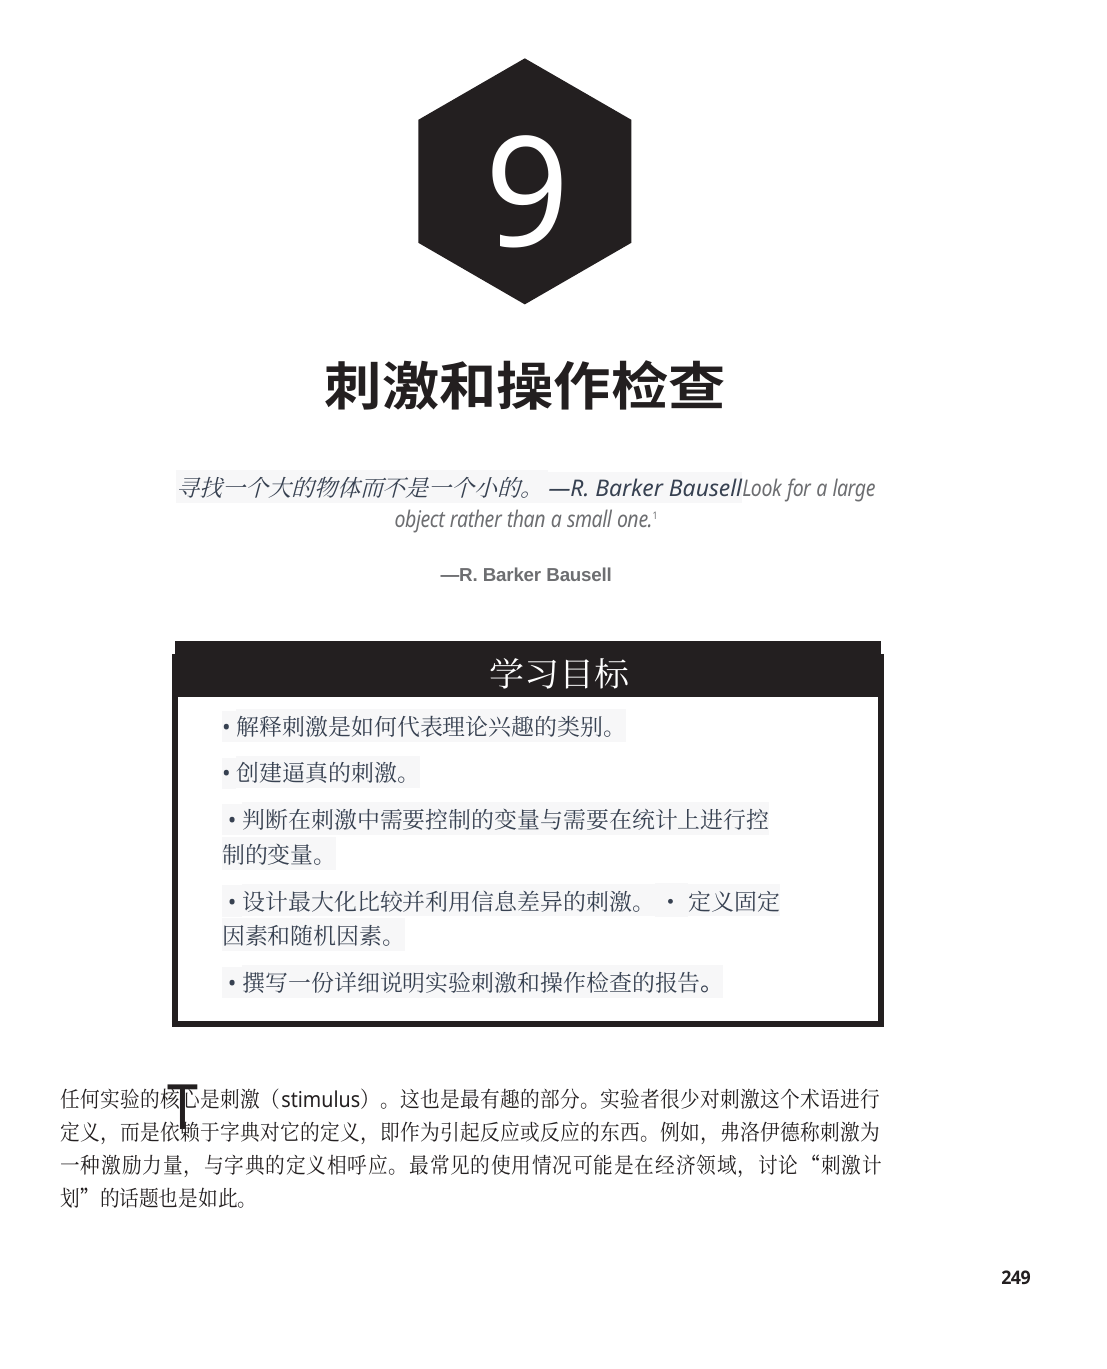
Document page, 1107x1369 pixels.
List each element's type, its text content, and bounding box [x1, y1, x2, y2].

text —R. Barker Bausell [156, 564, 896, 586]
table_header [175, 641, 881, 654]
table_cell • 解释刺激是如何代表理论兴趣的类别。 • 创建逼真的刺激。 • 判断在刺激中需要控制的变量与需要在统计上进行控制的变量。 • 设计最大化比较并利用信息差异的刺激。 • 定义固定因素和随机因素。 • 撰写一份详细说明实验刺激和操作检查的报告。 [178, 697, 878, 1021]
text 249 [93, 1264, 1031, 1290]
subtitle 刺激和操作检查 [221, 348, 828, 419]
table_cell 学习目标 [178, 660, 878, 697]
subtitle 寻找一个大的物体而不是一个小的。 —R. Barker BausellLook for a large object rather than a small one.1 [156, 470, 896, 534]
text 任何实验的核心是刺激（stimulus）。这也是最有趣的部分。实验者很少对刺激这个术语进行定义，而是依赖于字典对它的定义，即作为引起反应或反应的东西。例如，弗洛伊德称刺激为一种激励力量，与字典的定义相呼应。最常见的使用情况可能是在经济领域，讨论“刺激计划”的话题也是如此。 [60, 1082, 882, 1213]
